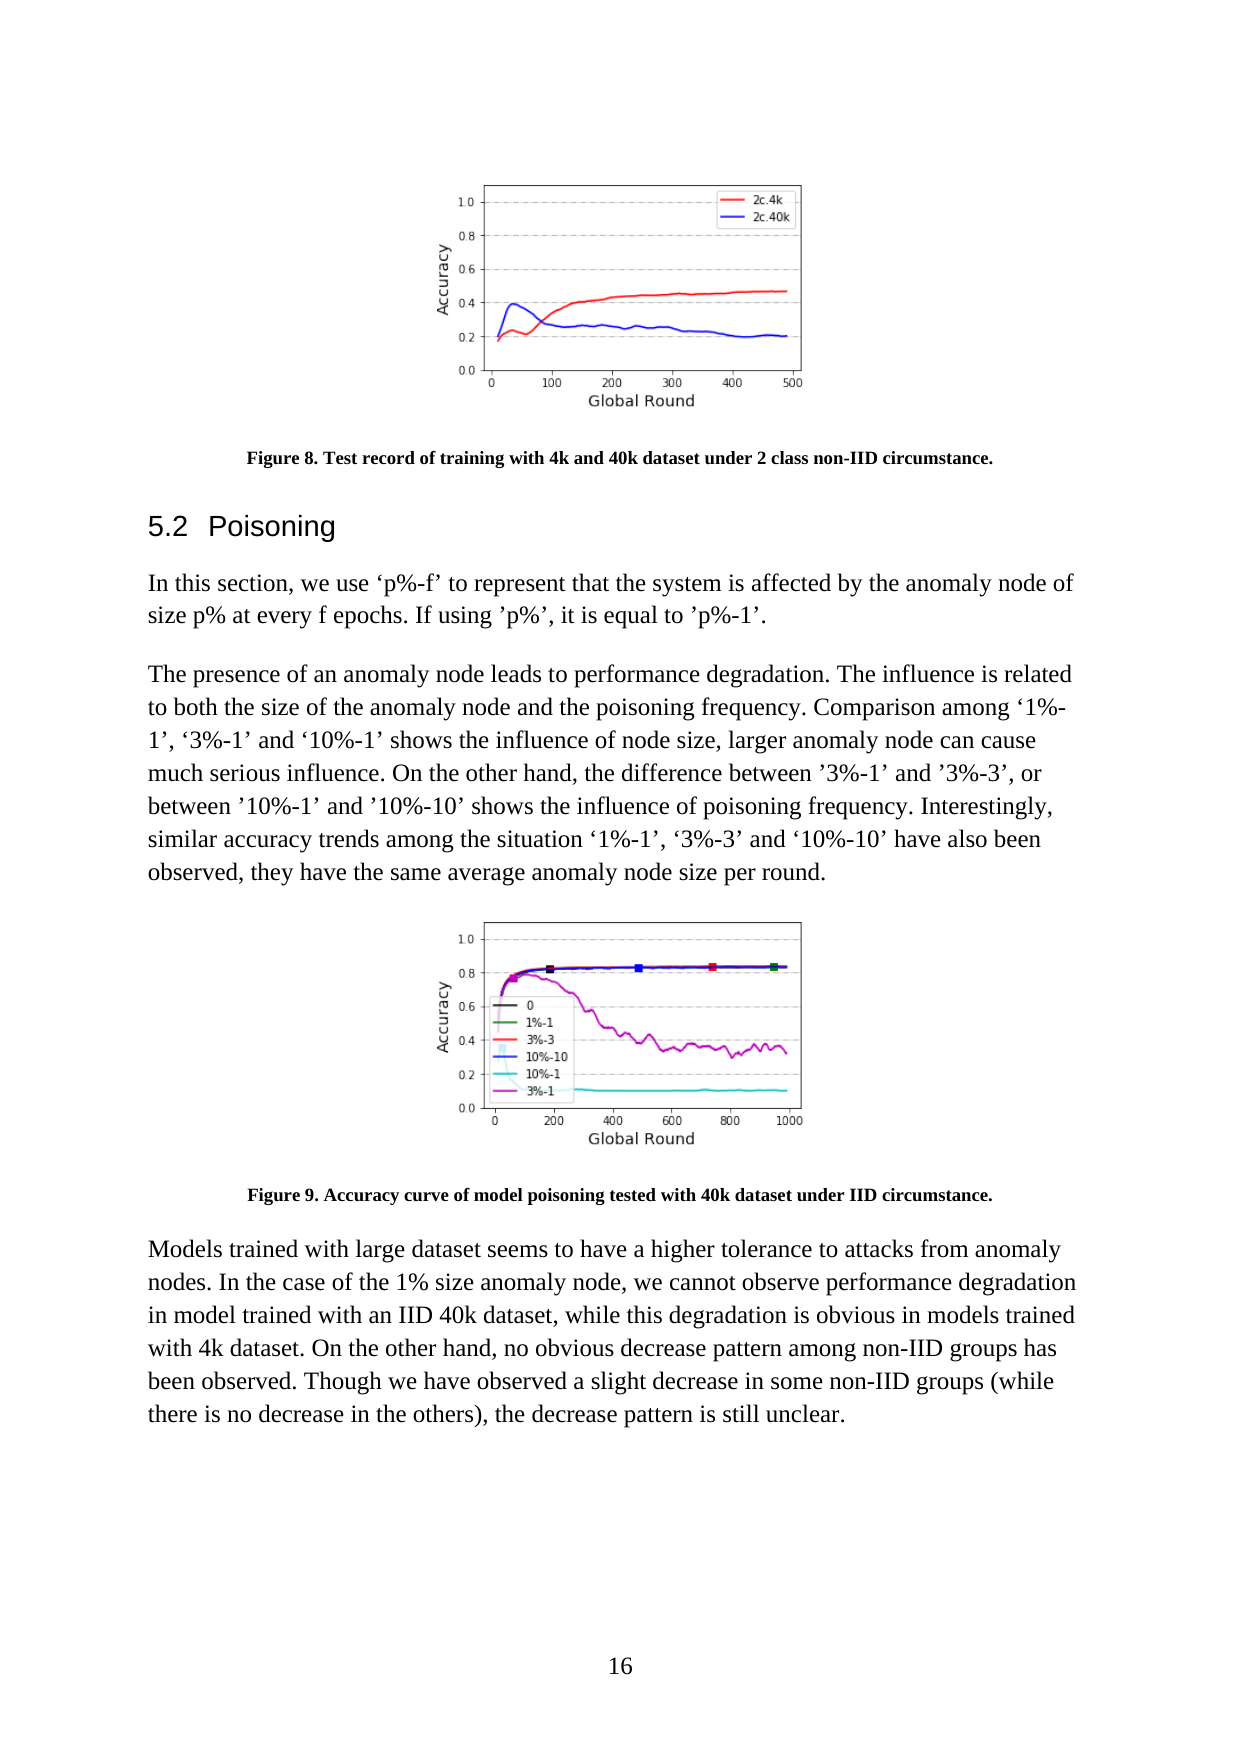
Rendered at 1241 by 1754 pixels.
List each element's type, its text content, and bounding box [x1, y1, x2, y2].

picture [429, 914, 811, 1156]
picture [429, 177, 811, 418]
text Figure 8. Test record of training with 4k and 40k dataset under 2 class non-IID circumstance. [148, 447, 1092, 468]
text The presence of an anomaly node leads to performance degradation. The influence is related to both the size of the anomaly node and the poisoning frequency. Comparison among ‘1%-1’, ‘3%-1’ and ‘10%-1’ shows the influence of node size, larger anomaly node can cause much serious influence. On the other hand, the difference between ’3%-1’ and ’3%-3’, or between ’10%-1’ and ’10%-10’ shows the influence of poisoning frequency. Interestingly, similar accuracy trends among the situation ‘1%-1’, ‘3%-3’ and ‘10%-10’ have also been observed, they have the same average anomaly node size per round. [148, 659, 1092, 886]
text Models trained with large dataset seems to have a higher tolerance to attacks from anomaly nodes. In the case of the 1% size anomaly node, we cannot observe performance degradation in model trained with an IID 40k dataset, while this degradation is obvious in models trained with 4k dataset. On the other hand, no obvious decrease pattern among non-IID groups has been observed. Though we have observed a slight decrease in some non-IID groups (while there is no decrease in the others), the decrease pattern is still unclear. [148, 1234, 1092, 1428]
text In this section, we use ‘p%-f’ to represent that the system is affected by the anomaly node of size p% at every f epochs. If using ’p%’, it is equal to ’p%-1’. [148, 568, 1092, 629]
text Figure 9. Accuracy curve of model poisoning tested with 40k dataset under IID circumstance. [148, 1184, 1092, 1206]
subtitle Poisoning [148, 509, 1092, 543]
